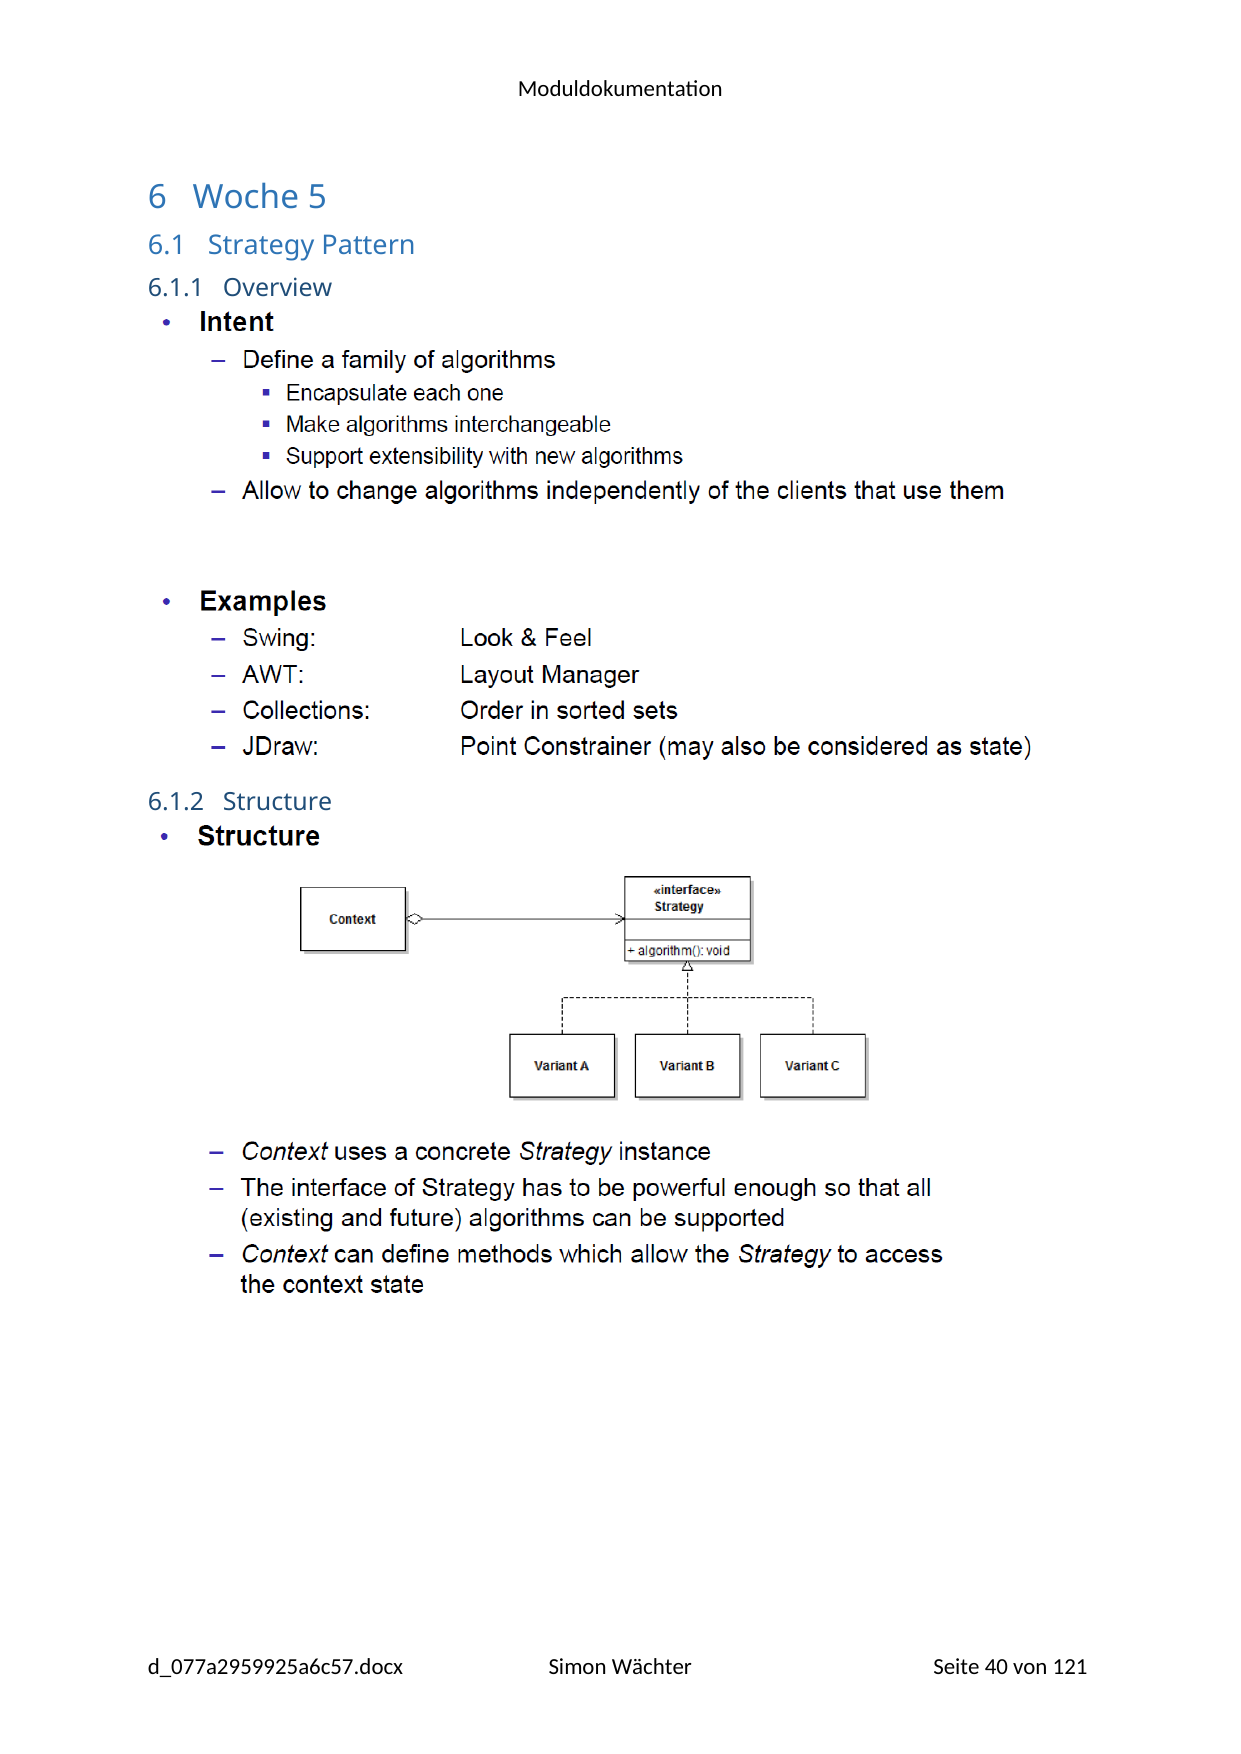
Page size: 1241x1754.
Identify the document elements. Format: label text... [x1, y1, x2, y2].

subtitle Structure [148, 783, 1093, 817]
subtitle Overview [148, 270, 1093, 304]
picture [147, 306, 1064, 765]
subtitle Strategy Pattern [148, 226, 1093, 263]
subtitle Woche 5 [148, 173, 1093, 218]
picture [147, 820, 1068, 1300]
